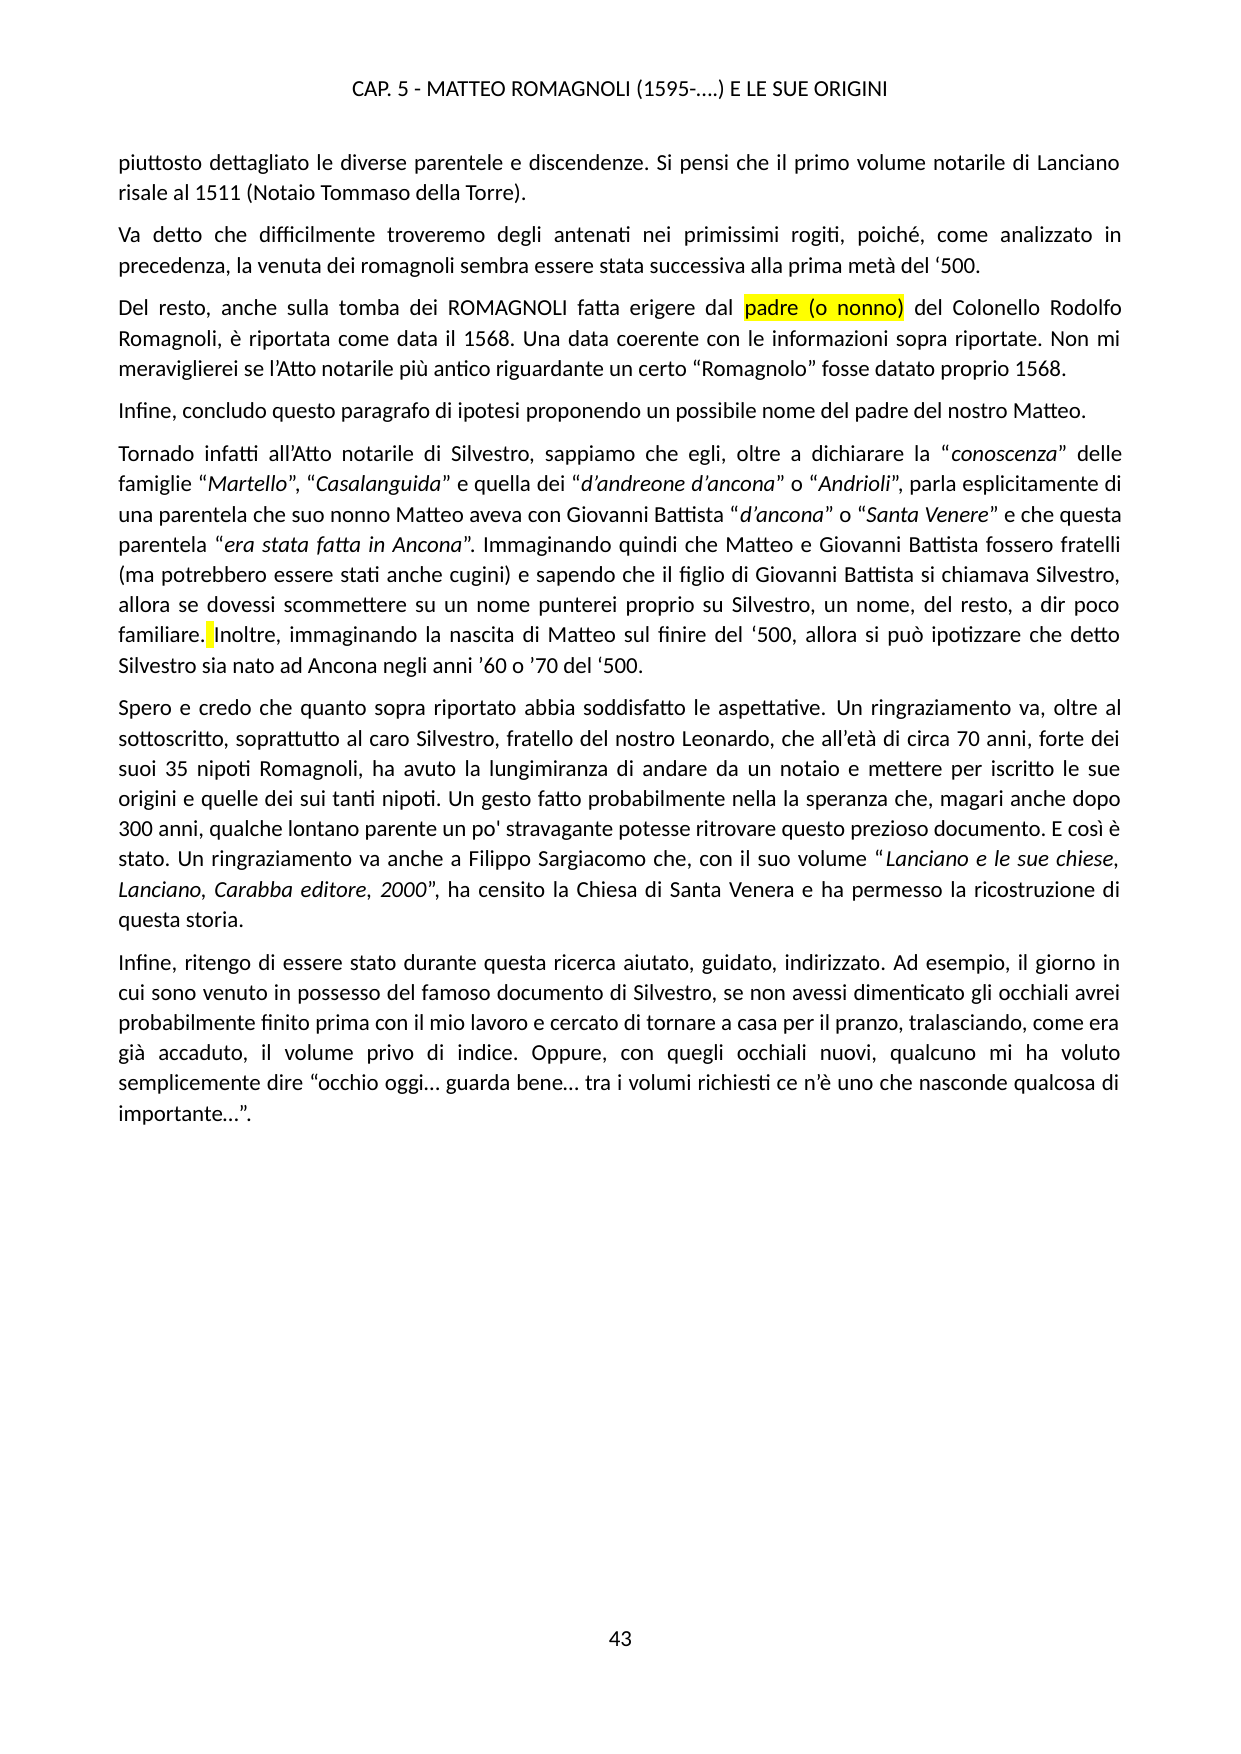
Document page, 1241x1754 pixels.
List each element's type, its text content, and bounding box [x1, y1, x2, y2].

text Del resto, anche sulla tomba dei ROMAGNOLI fatta erigere dal padre (o nonno) del Colonello Rodolfo Romagnoli, è riportata come data il 1568. Una data coerente con le informazioni sopra riportate. Non mi meraviglierei se l’Atto notarile più antico riguardante un certo “Romagnolo” fosse datato proprio 1568. [118, 293, 1122, 382]
text Infine, ritengo di essere stato durante questa ricerca aiutato, guidato, indirizzato. Ad esempio, il giorno in cui sono venuto in possesso del famoso documento di Silvestro, se non avessi dimenticato gli occhiali avrei probabilmente finito prima con il mio lavoro e cercato di tornare a casa per il pranzo, tralasciando, come era già accaduto, il volume privo di indice. Oppure, con quegli occhiali nuovi, qualcuno mi ha voluto semplicemente dire “occhio oggi… guarda bene… tra i volumi richiesti ce n’è uno che nasconde qualcosa di importante…”. [118, 948, 1122, 1127]
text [118, 148, 1122, 206]
text Spero e credo che quanto sopra riportato abbia soddisfatto le aspettative. Un ringraziamento va, oltre al sottoscritto, soprattutto al caro Silvestro, fratello del nostro Leonardo, che all’età di circa 70 anni, forte dei suoi 35 nipoti Romagnoli, ha avuto la lungimiranza di andare da un notaio e mettere per iscritto le sue origini e quelle dei sui tanti nipoti. Un gesto fatto probabilmente nella la speranza che, magari anche dopo 300 anni, qualche lontano parente un po' stravagante potesse ritrovare questo prezioso documento. E così è stato. Un ringraziamento va anche a Filippo Sargiacomo che, con il suo volume “Lanciano e le sue chiese, Lanciano, Carabba editore, 2000”, ha censito la Chiesa di Santa Venera e ha permesso la ricostruzione di questa storia. [118, 693, 1122, 933]
text Infine, concludo questo paragrafo di ipotesi proponendo un possibile nome del padre del nostro Matteo. [118, 397, 1122, 424]
text Tornado infatti all’Atto notarile di Silvestro, sappiamo che egli, oltre a dichiarare la “conoscenza” delle famiglie “Martello”, “Casalanguida” e quella dei “d’andreone d’ancona” o “Andrioli”, parla esplicitamente di una parentela che suo nonno Matteo aveva con Giovanni Battista “d’ancona” o “Santa Venere” e che questa parentela “era stata fatta in Ancona”. Immaginando quindi che Matteo e Giovanni Battista fossero fratelli (ma potrebbero essere stati anche cugini) e sapendo che il figlio di Giovanni Battista si chiamava Silvestro, allora se dovessi scommettere su un nome punterei proprio su Silvestro, un nome, del resto, a dir poco familiare. Inoltre, immaginando la nascita di Matteo sul finire del ‘500, allora si può ipotizzare che detto Silvestro sia nato ad Ancona negli anni ’60 o ’70 del ‘500. [118, 439, 1122, 679]
text Va detto che difficilmente troveremo degli antenati nei primissimi rogiti, poiché, come analizzato in precedenza, la venuta dei romagnoli sembra essere stata successiva alla prima metà del ‘500. [118, 221, 1122, 279]
